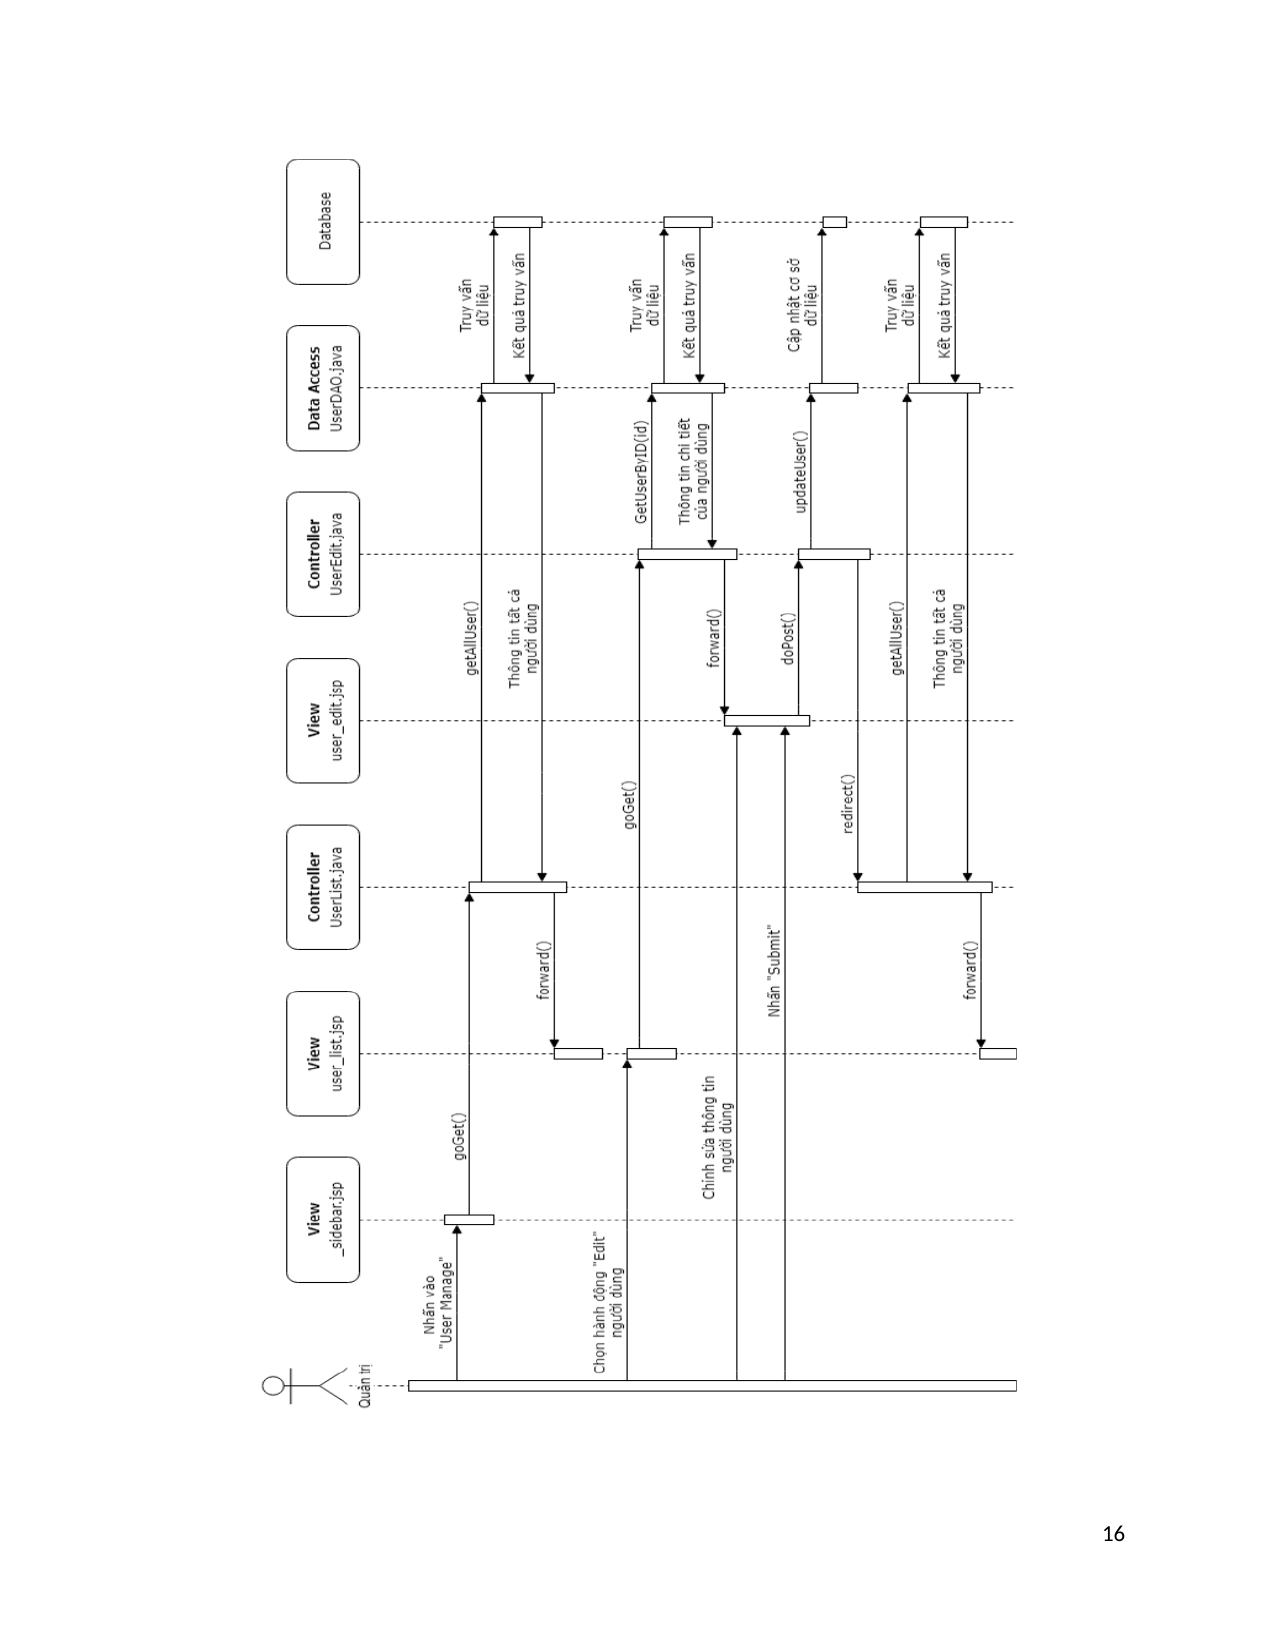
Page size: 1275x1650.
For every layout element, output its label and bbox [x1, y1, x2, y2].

picture [262, 160, 1017, 1447]
